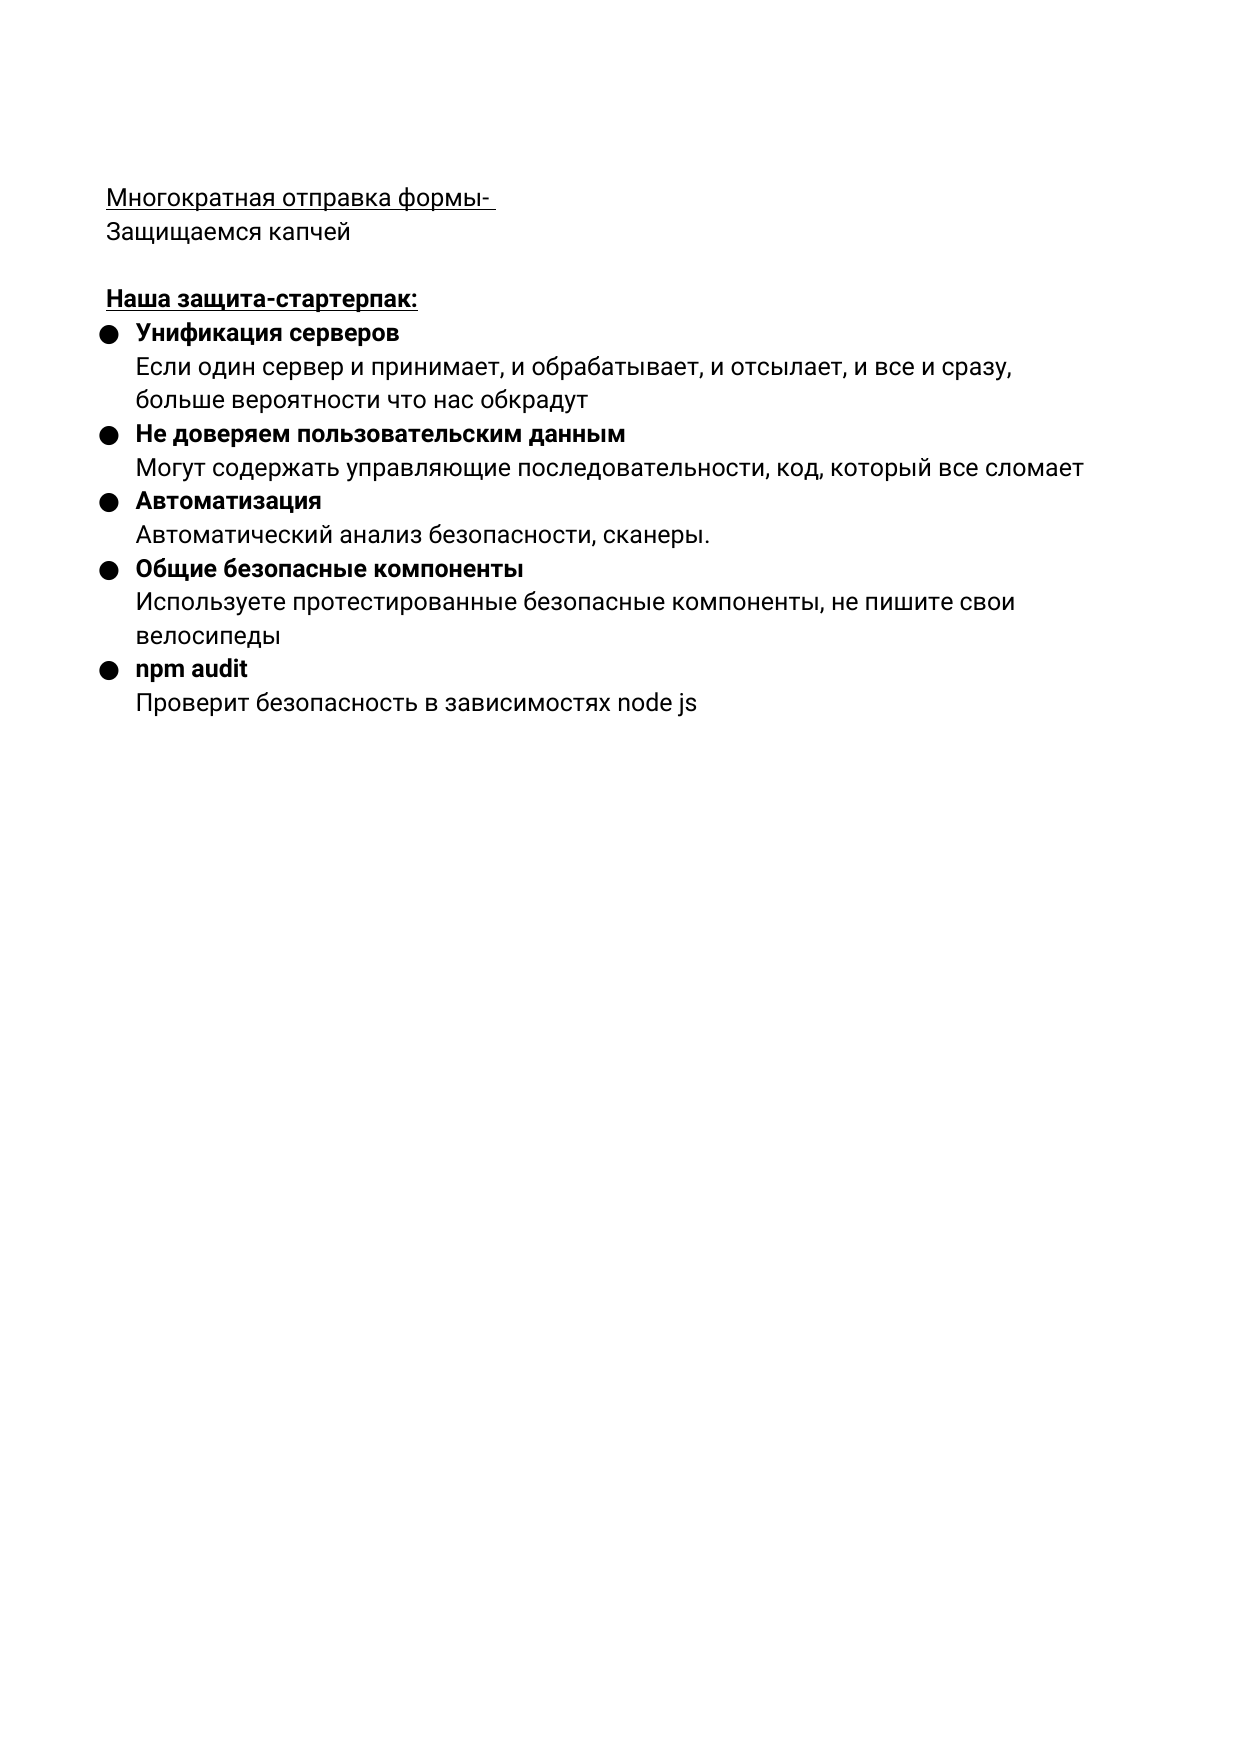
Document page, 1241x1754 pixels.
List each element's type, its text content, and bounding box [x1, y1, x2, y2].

text Проверит безопасность в зависимостях node js [135, 688, 1090, 718]
text Защищаемся капчей [106, 217, 1090, 247]
text Могут содержать управляющие последовательности, код, который все сломает [135, 453, 1090, 482]
text Если один сервер и принимает, и обрабатывает, и отсылает, и все и сразу, больше вероятности что нас обкрадут [135, 352, 1090, 415]
list Не доверяем пользовательским данным [98, 419, 1090, 448]
text Наша защита-стартерпак: [106, 284, 1090, 314]
text Используете протестированные безопасные компоненты, не пишите свои велосипеды [135, 587, 1090, 650]
list Унификация серверов [98, 318, 1090, 347]
list npm audit [98, 655, 1090, 684]
list Автоматизация [98, 486, 1090, 516]
text Автоматический анализ безопасности, сканеры. [135, 520, 1090, 549]
text Многократная отправка формы- [106, 184, 1090, 213]
list Общие безопасные компоненты [98, 554, 1090, 583]
